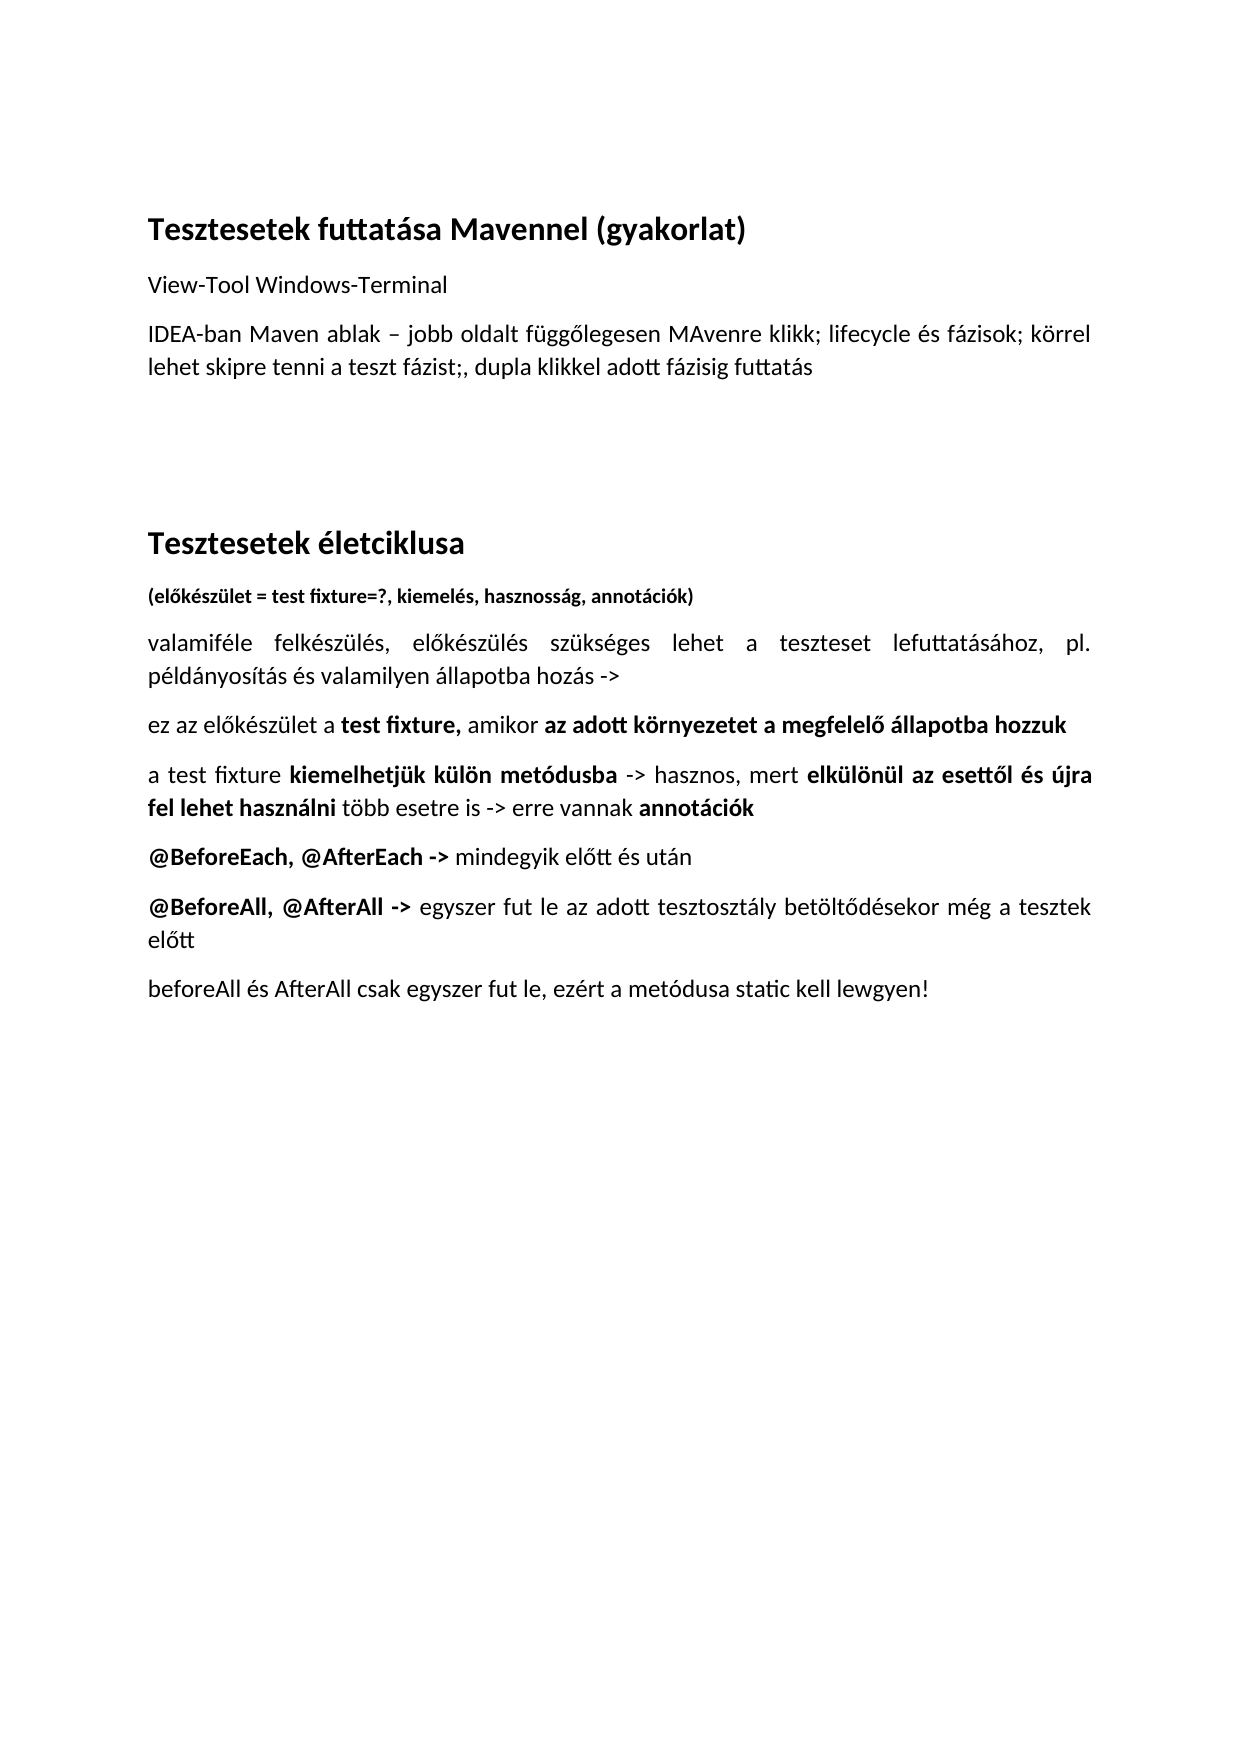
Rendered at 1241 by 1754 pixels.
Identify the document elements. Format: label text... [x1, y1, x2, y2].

text (előkészület = test fixture=?, kiemelés, hasznosság, annotációk) [148, 583, 1093, 608]
text @BeforeAll, @AfterAll -> egyszer fut le az adott tesztosztály betöltődésekor még a tesztek előtt [148, 891, 1093, 954]
text ez az előkészület a test fixture, amikor az adott környezetet a megfelelő állapotba hozzuk [148, 709, 1093, 740]
text @BeforeEach, @AfterEach -> mindegyik előtt és után [148, 841, 1093, 872]
text IDEA-ban Maven ablak – jobb oldalt függőlegesen MAvenre klikk; lifecycle és fázisok; körrel lehet skipre tenni a teszt fázist;, dupla klikkel adott fázisig futtatás [148, 318, 1093, 382]
text valamiféle felkészülés, előkészülés szükséges lehet a teszteset lefuttatásához, pl. példányosítás és valamilyen állapotba hozás -> [148, 627, 1093, 690]
text a test fixture kiemelhetjük külön metódusba -> hasznos, mert elkülönül az esettől és újra fel lehet használni több esetre is -> erre vannak annotációk [148, 759, 1093, 822]
text Tesztesetek életciklusa [148, 522, 1093, 563]
text beforeAll és AfterAll csak egyszer fut le, ezért a metódusa static kell lewgyen! [148, 973, 1093, 1004]
text Tesztesetek futtatása Mavennel (gyakorlat) [148, 208, 1093, 249]
text View-Tool Windows-Terminal [148, 269, 1093, 299]
